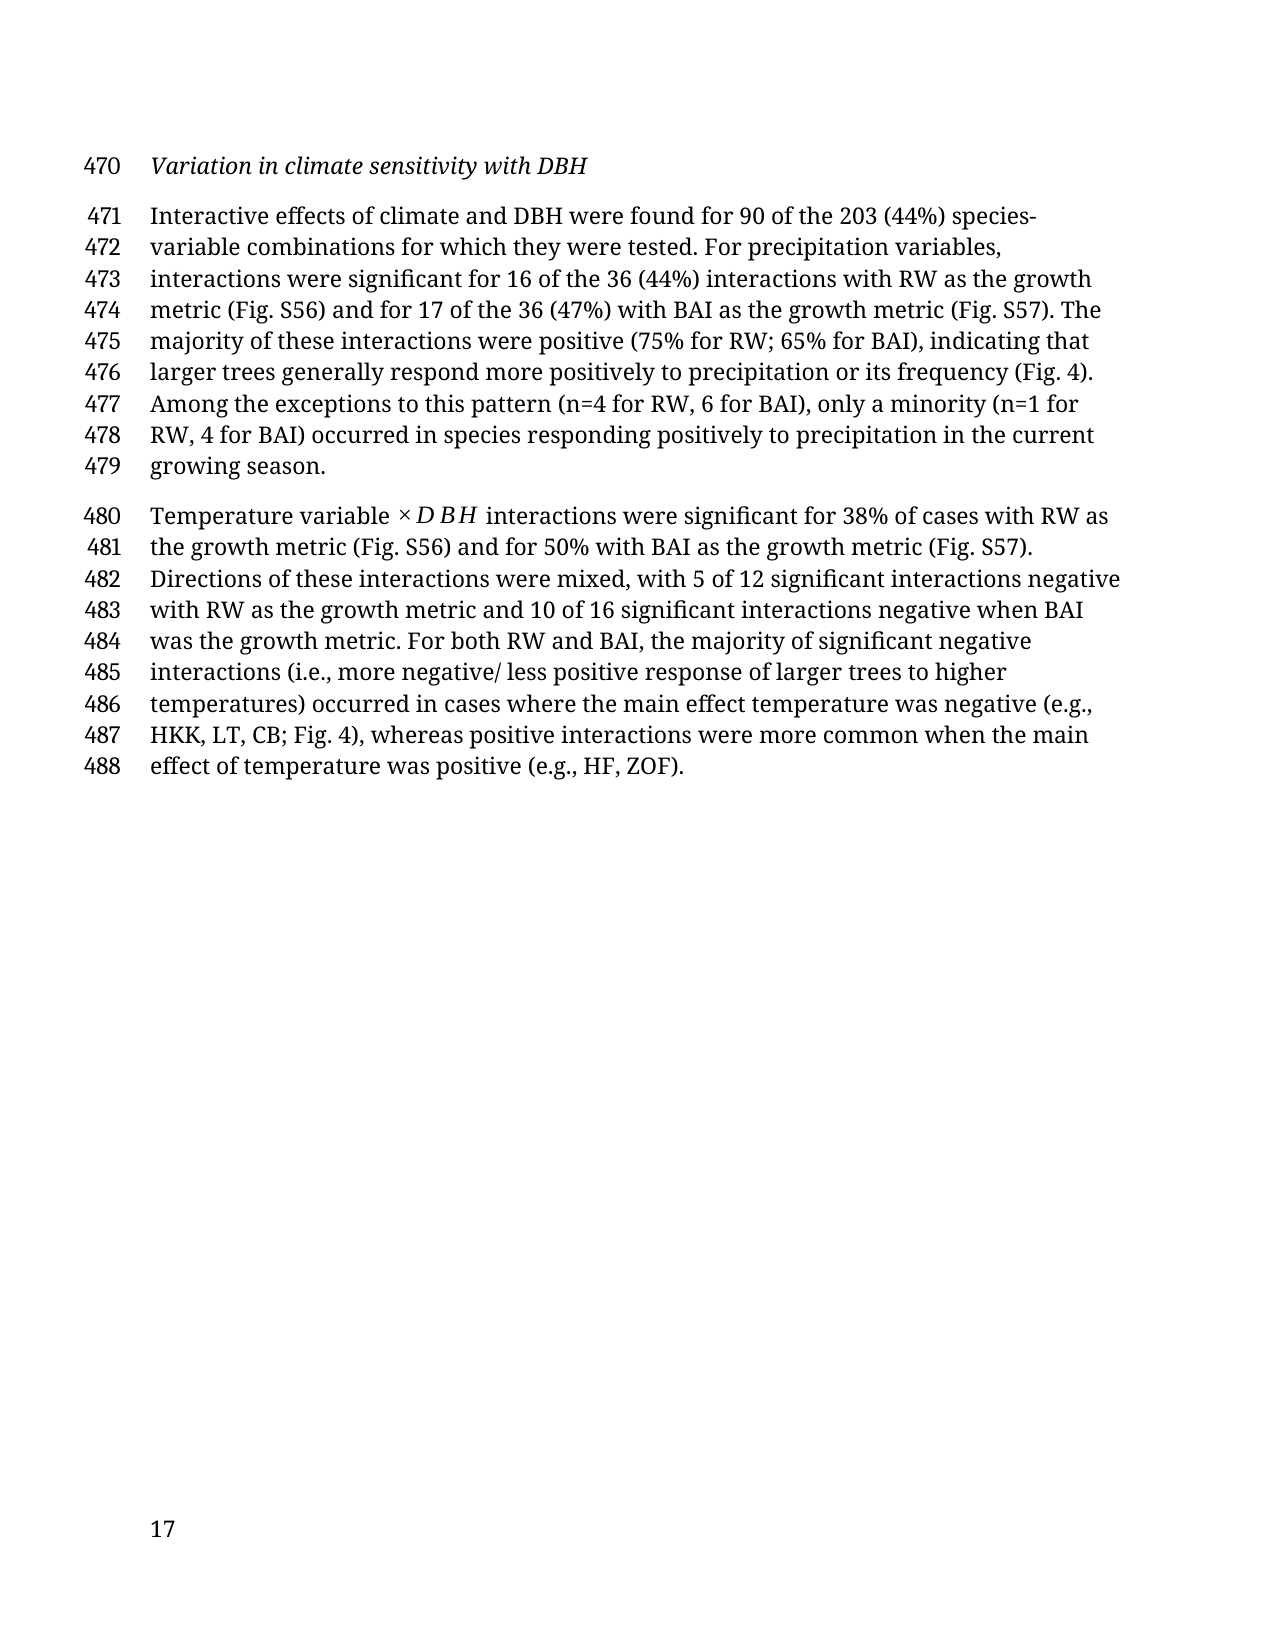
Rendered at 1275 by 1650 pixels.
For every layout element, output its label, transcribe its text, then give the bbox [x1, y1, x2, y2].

subtitle Variation in climate sensitivity with DBH [150, 150, 1125, 181]
text Temperature variable interactions were significant for 38% of cases with RW as the growth metric (Fig. S56) and for 50% with BAI as the growth metric (Fig. S57). Directions of these interactions were mixed, with 5 of 12 significant interactions negative with RW as the growth metric and 10 of 16 significant interactions negative when BAI was the growth metric. For both RW and BAI, the majority of significant negative interactions (i.e., more negative/ less positive response of larger trees to higher temperatures) occurred in cases where the main effect temperature was negative (e.g., HKK, LT, CB; Fig. 4), whereas positive interactions were more common when the main effect of temperature was positive (e.g., HF, ZOF). [150, 500, 1125, 781]
text Interactive effects of climate and DBH were found for 90 of the 203 (44%) species-variable combinations for which they were tested. For precipitation variables, interactions were significant for 16 of the 36 (44%) interactions with RW as the growth metric (Fig. S56) and for 17 of the 36 (47%) with BAI as the growth metric (Fig. S57). The majority of these interactions were positive (75% for RW; 65% for BAI), indicating that larger trees generally respond more positively to precipitation or its frequency (Fig. 4). Among the exceptions to this pattern (n=4 for RW, 6 for BAI), only a minority (n=1 for RW, 4 for BAI) occurred in species responding positively to precipitation in the current growing season. [150, 200, 1125, 481]
